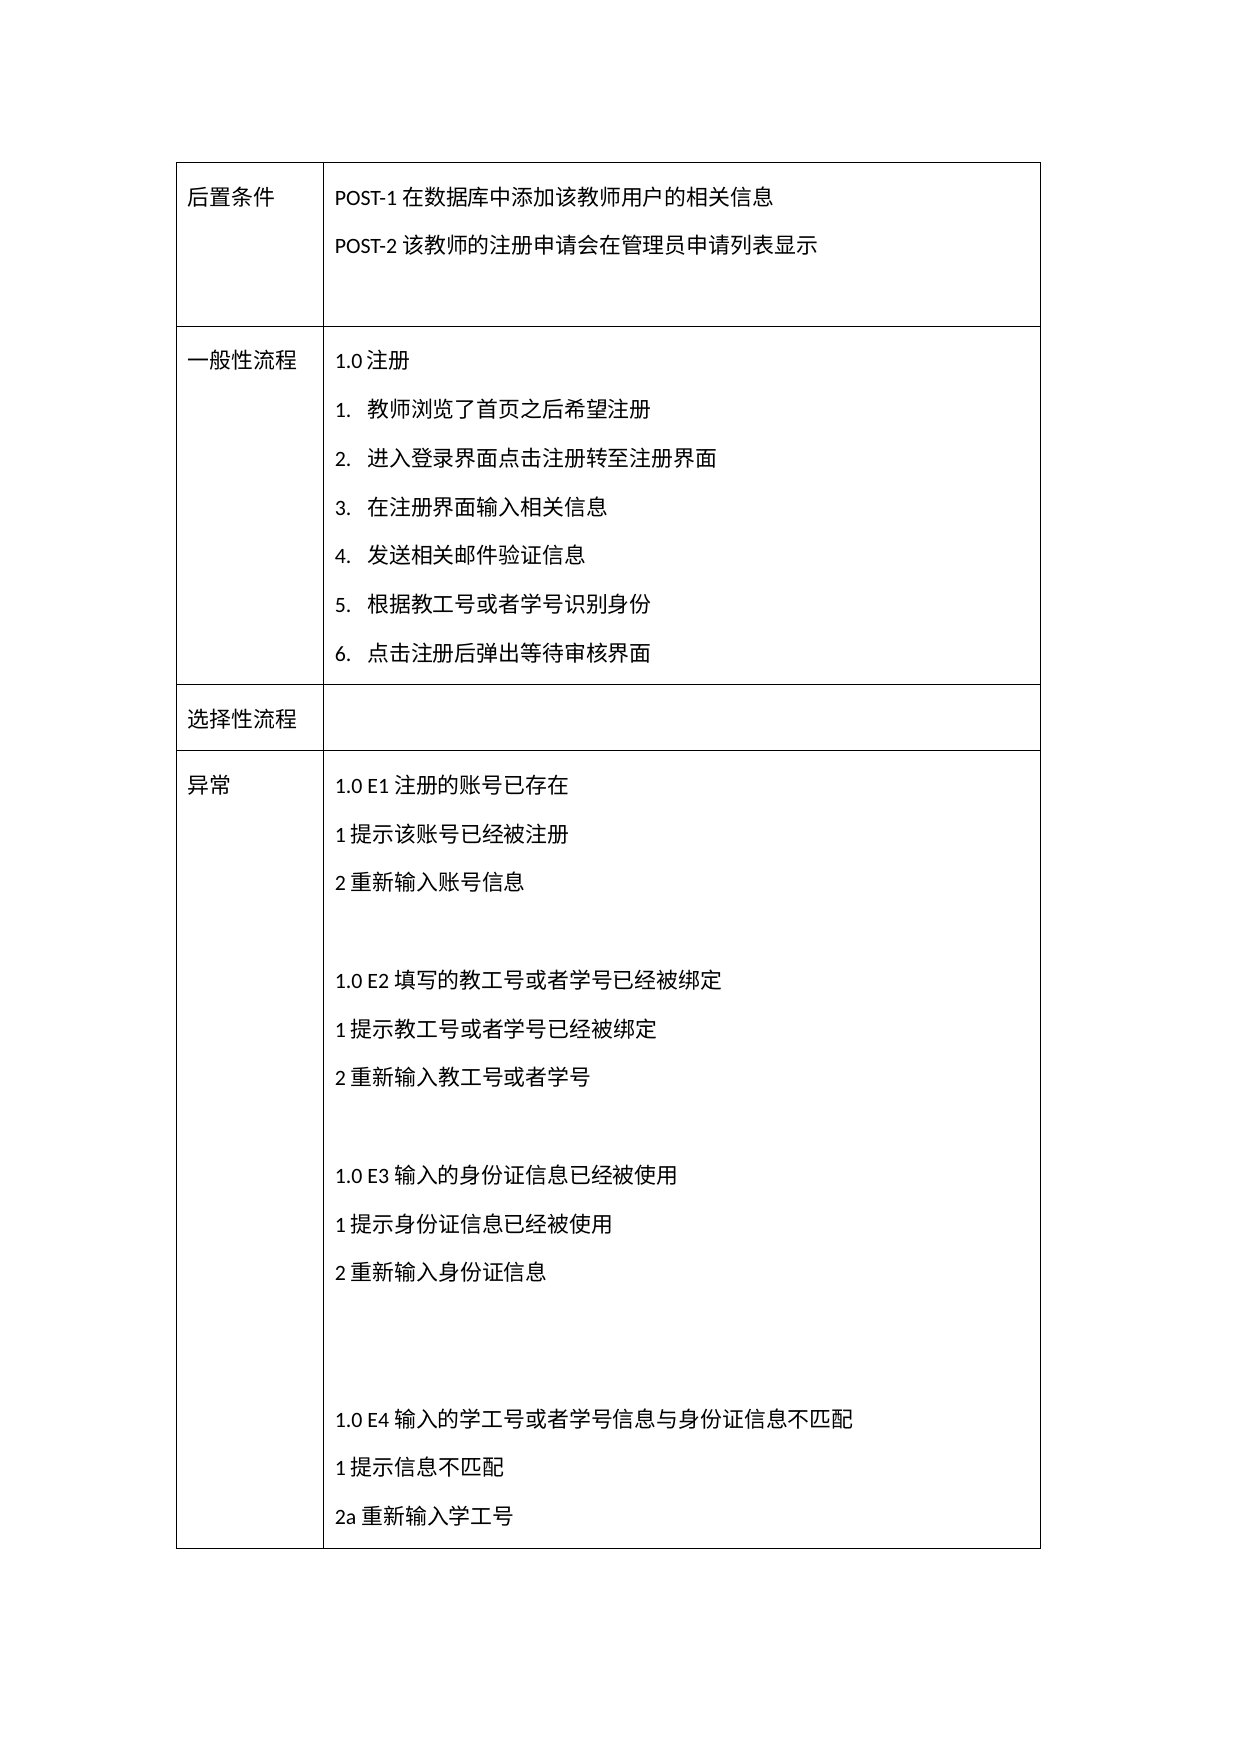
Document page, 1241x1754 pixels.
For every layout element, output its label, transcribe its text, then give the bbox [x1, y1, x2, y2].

table_cell 异常 [177, 751, 323, 1547]
table_cell 一般性流程 [177, 327, 323, 684]
table_cell 1.0注册 教师浏览了首页之后希望注册 进入登录界面点击注册转至注册界面 在注册界面输入相关信息 发送相关邮件验证信息 根据教工号或者学号识别身份 点击注册后弹出等待审核界面 [324, 327, 1040, 684]
table_cell [324, 685, 1040, 750]
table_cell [324, 751, 1040, 1547]
table_cell 后置条件 [177, 163, 323, 326]
table_cell POST-1 在数据库中添加该教师用户的相关信息 POST-2 该教师的注册申请会在管理员申请列表显示 [324, 163, 1040, 326]
table_cell 选择性流程 [177, 685, 323, 750]
